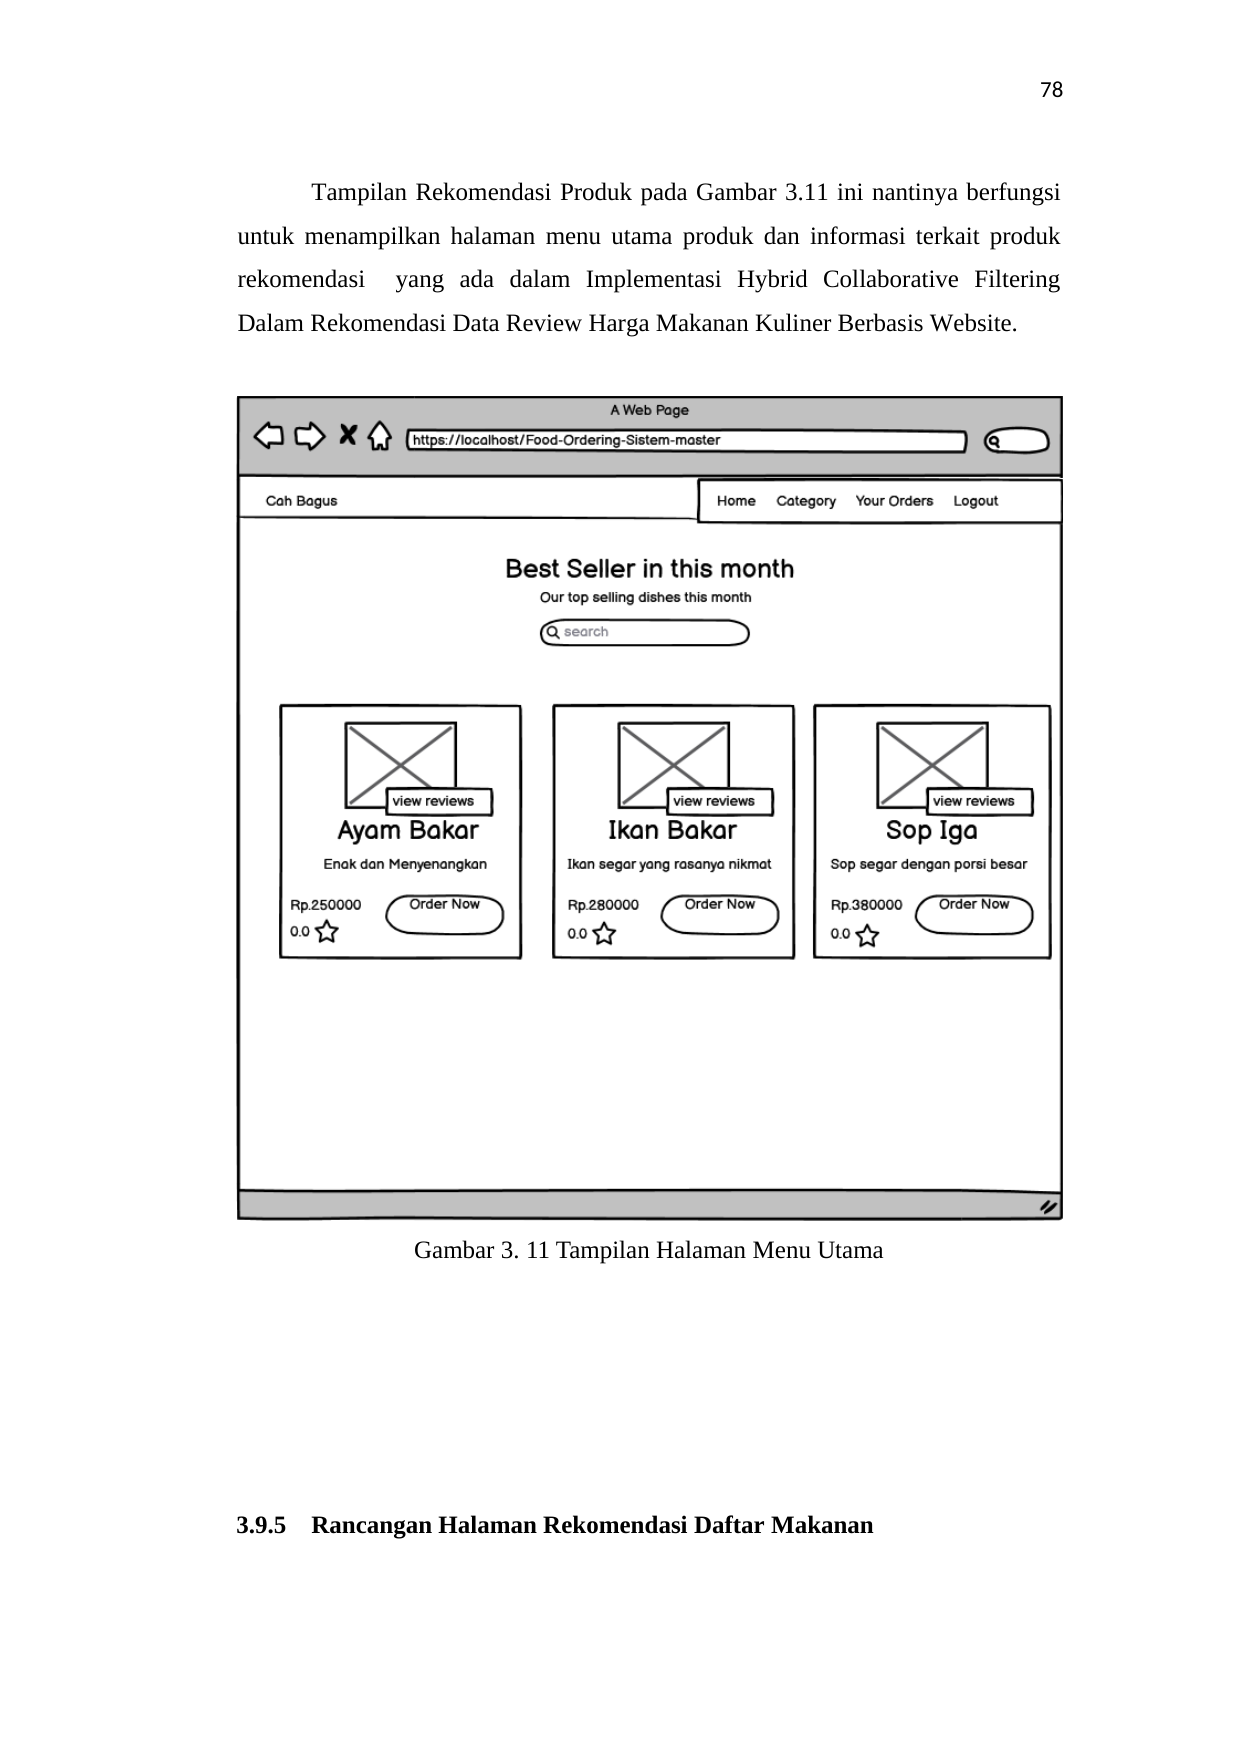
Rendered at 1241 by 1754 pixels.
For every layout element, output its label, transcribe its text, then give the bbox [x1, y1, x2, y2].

list Rancangan Halaman Rekomendasi Daftar Makanan [236, 1510, 1061, 1539]
text Tampilan Rekomendasi Produk pada Gambar 3.11 ini nantinya berfungsi untuk menampilkan halaman menu utama produk dan informasi terkait produk rekomendasi yang ada dalam Implementasi Hybrid Collaborative Filtering Dalam Rekomendasi Data Review Harga Makanan Kuliner Berbasis Website. [237, 177, 1061, 337]
text Gambar 3. 11 Tampilan Halaman Menu Utama [236, 1235, 1061, 1264]
picture [236, 396, 1063, 1221]
